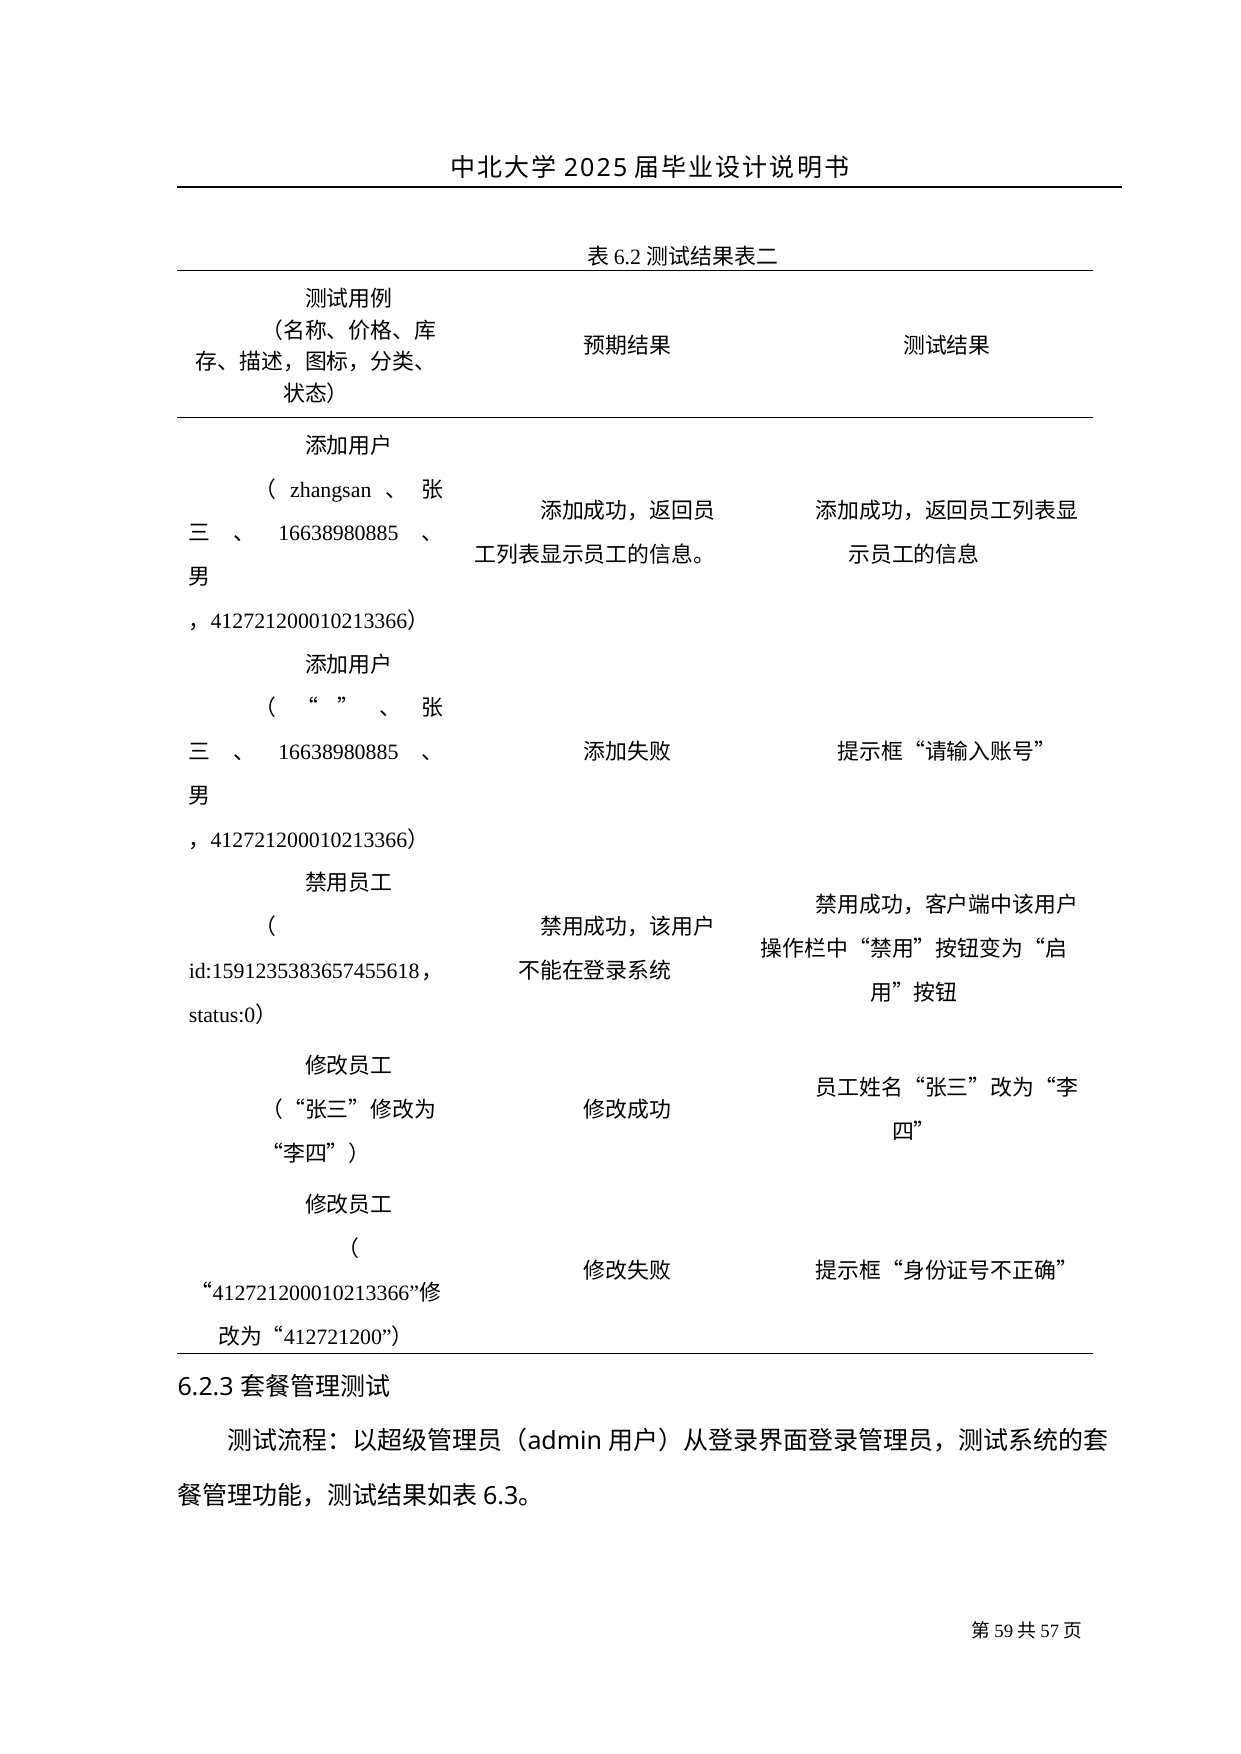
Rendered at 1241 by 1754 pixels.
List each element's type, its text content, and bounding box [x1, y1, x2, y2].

table_cell 提示框“身份证号不正确” [735, 1178, 1093, 1353]
table_header 测试用例 （名称、价格、库存、描述，图标，分类、状态） [177, 271, 454, 417]
table_cell 添加成功，返回员工列表显示员工的信息。 [454, 418, 735, 637]
table_cell 员工姓名“张三”改为“李四” [735, 1031, 1093, 1178]
table_header 测试结果 [735, 271, 1093, 417]
table_cell 添加用户 （“”、张三、16638980885、男，412721200010213366） [177, 637, 454, 856]
table_cell 禁用成功，该用户不能在登录系统 [454, 856, 735, 1031]
text 测试流程：以超级管理员（admin 用户）从登录界面登录管理员，测试系统的套餐管理功能，测试结果如表 6.3。 [177, 1421, 1122, 1511]
table_header 预期结果 [454, 271, 735, 417]
table_cell 禁用员工 （id:1591235383657455618，status:0） [177, 856, 454, 1031]
table_cell 修改员工 （“412721200010213366”修改为“412721200”） [177, 1178, 454, 1353]
table_cell 添加用户 （zhangsan、张三、16638980885、男，412721200010213366） [177, 418, 454, 637]
table_cell 禁用成功，客户端中该用户操作栏中“禁用”按钮变为“启用”按钮 [735, 856, 1093, 1031]
table_cell 修改成功 [454, 1031, 735, 1178]
text 6.2.3 套餐管理测试 [177, 1366, 1122, 1403]
table_cell 修改员工 （“张三”修改为“李四”） [177, 1031, 454, 1178]
table_cell 添加失败 [454, 637, 735, 856]
table_cell 提示框“请输入账号” [735, 637, 1093, 856]
table_cell 修改失败 [454, 1178, 735, 1353]
text 表6.2 测试结果表二 [177, 239, 1122, 270]
table_cell 添加成功，返回员工列表显示员工的信息 [735, 418, 1093, 637]
